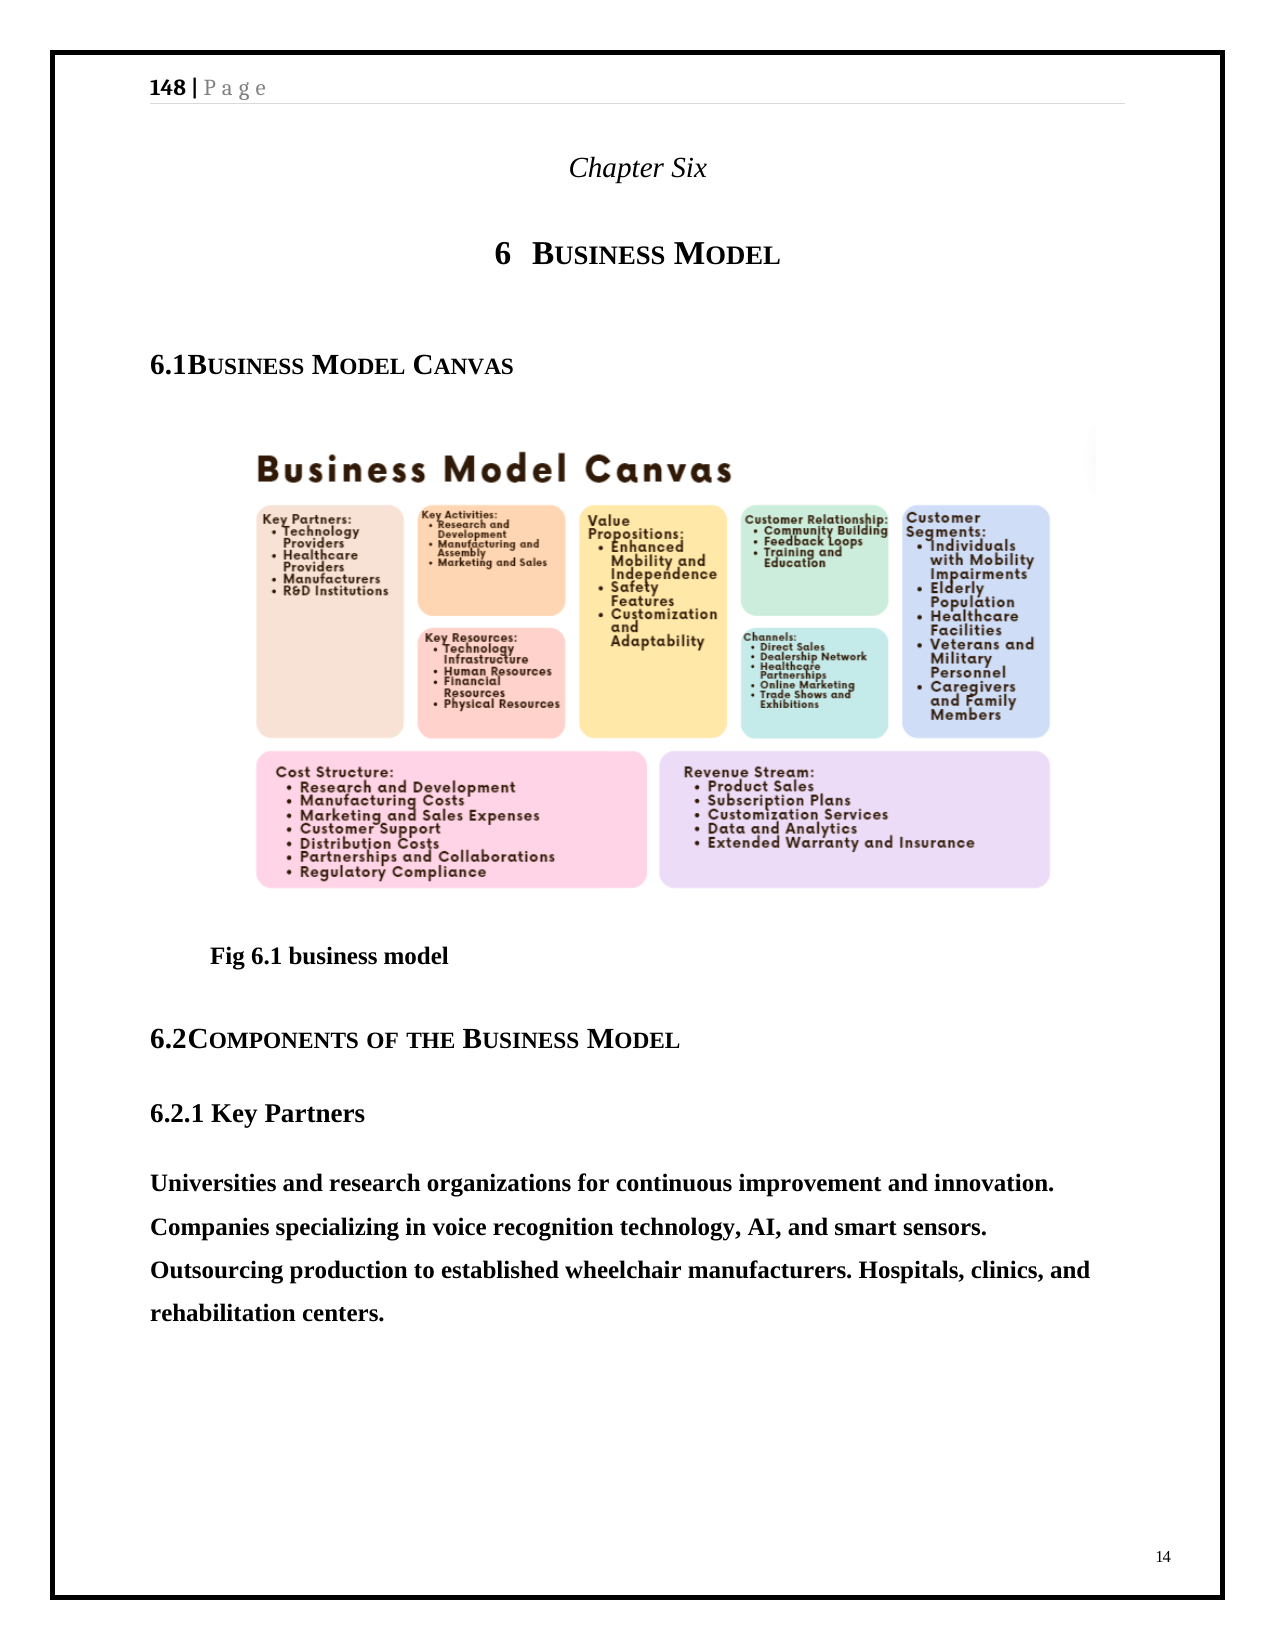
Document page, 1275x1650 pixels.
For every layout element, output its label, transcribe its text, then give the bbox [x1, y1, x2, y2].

text Chapter Six [150, 150, 1125, 183]
text 6.2.1 Key Partners [150, 1097, 1125, 1128]
text Universities and research organizations for continuous improvement and innovation. Companies specializing in voice recognition technology, AI, and smart sensors. Outsourcing production to established wheelchair manufacturers. Hospitals, clinics, and rehabilitation centers. [150, 1168, 1125, 1327]
subtitle Components of the Business Model [150, 1022, 1125, 1055]
picture [210, 422, 1096, 916]
subtitle Business Model [150, 233, 1125, 272]
text Fig 6.1 business model [210, 941, 1125, 970]
subtitle Business Model Canvas [150, 347, 1125, 380]
